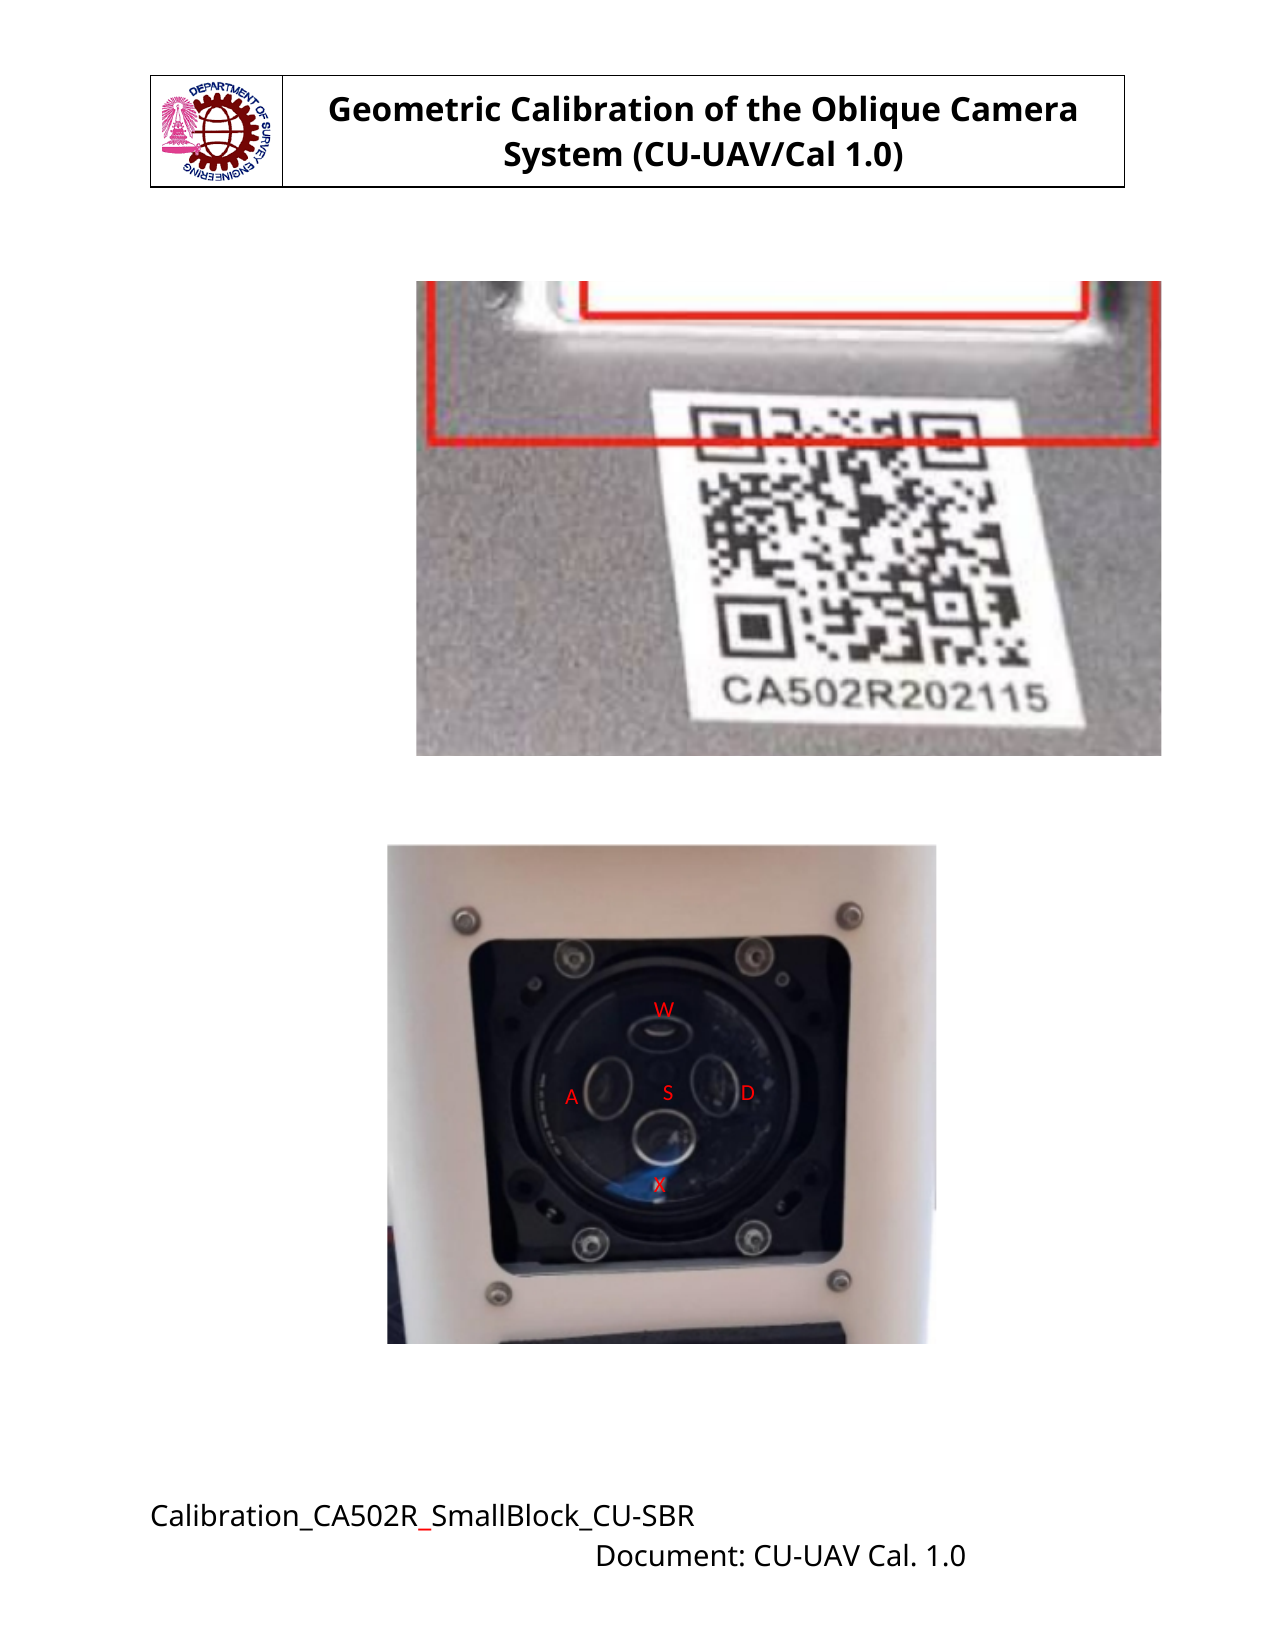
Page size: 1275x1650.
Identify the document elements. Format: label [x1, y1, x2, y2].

picture [416, 281, 1162, 756]
picture [387, 844, 937, 1344]
picture [162, 76, 271, 186]
